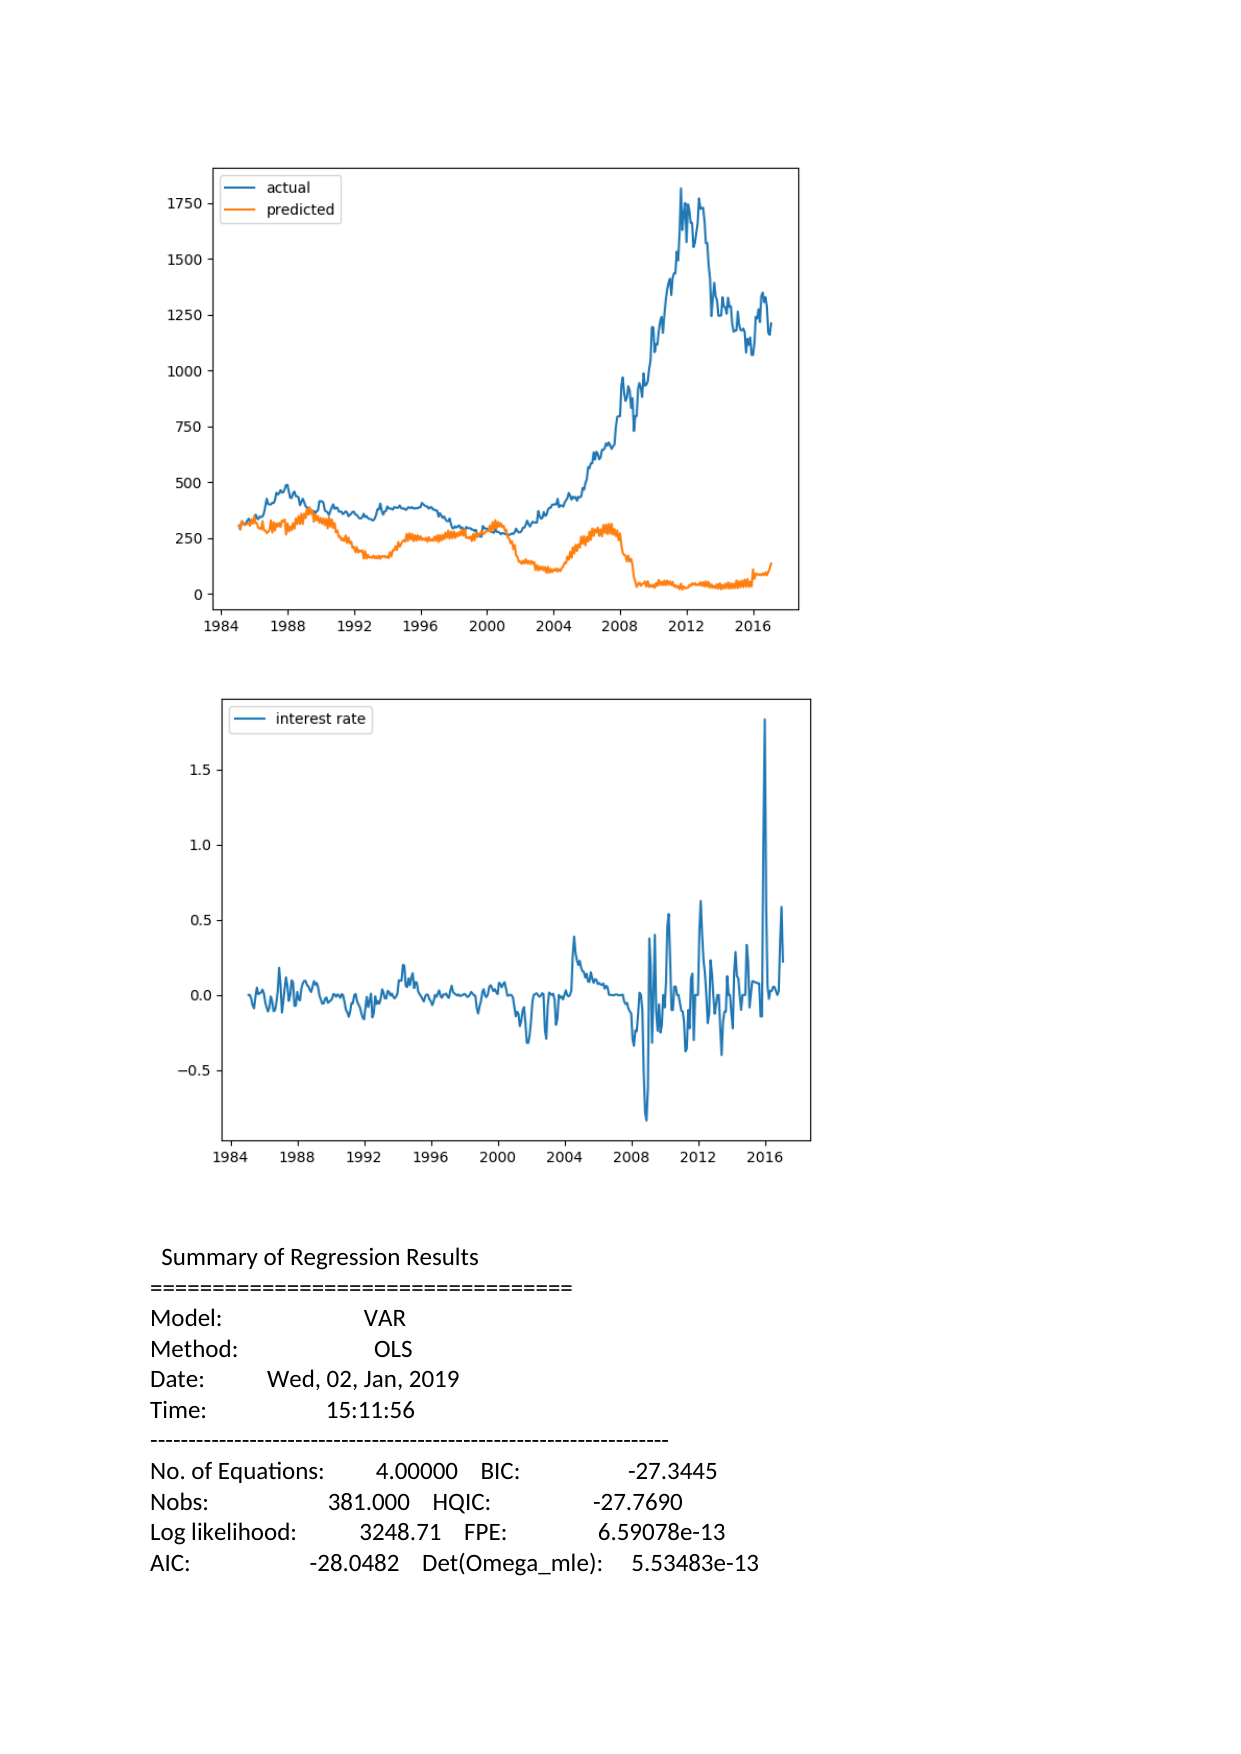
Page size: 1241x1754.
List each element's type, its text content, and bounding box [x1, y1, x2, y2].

text Date: Wed, 02, Jan, 2019 [150, 1364, 1090, 1394]
text Model: VAR [150, 1303, 1090, 1333]
text Method: OLS [150, 1333, 1090, 1364]
text AIC: -28.0482 Det(Omega_mle): 5.53483e-13 [150, 1547, 1090, 1577]
text Nobs: 381.000 HQIC: -27.7690 [150, 1486, 1090, 1516]
text Log likelihood: 3248.71 FPE: 6.59078e-13 [150, 1516, 1090, 1547]
picture [150, 150, 817, 650]
picture [161, 680, 828, 1181]
text Summary of Regression Results [150, 1242, 1090, 1272]
text ================================== [150, 1272, 1090, 1303]
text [150, 1425, 1090, 1455]
text Time: 15:11:56 [150, 1394, 1090, 1425]
text No. of Equations: 4.00000 BIC: -27.3445 [150, 1455, 1090, 1486]
